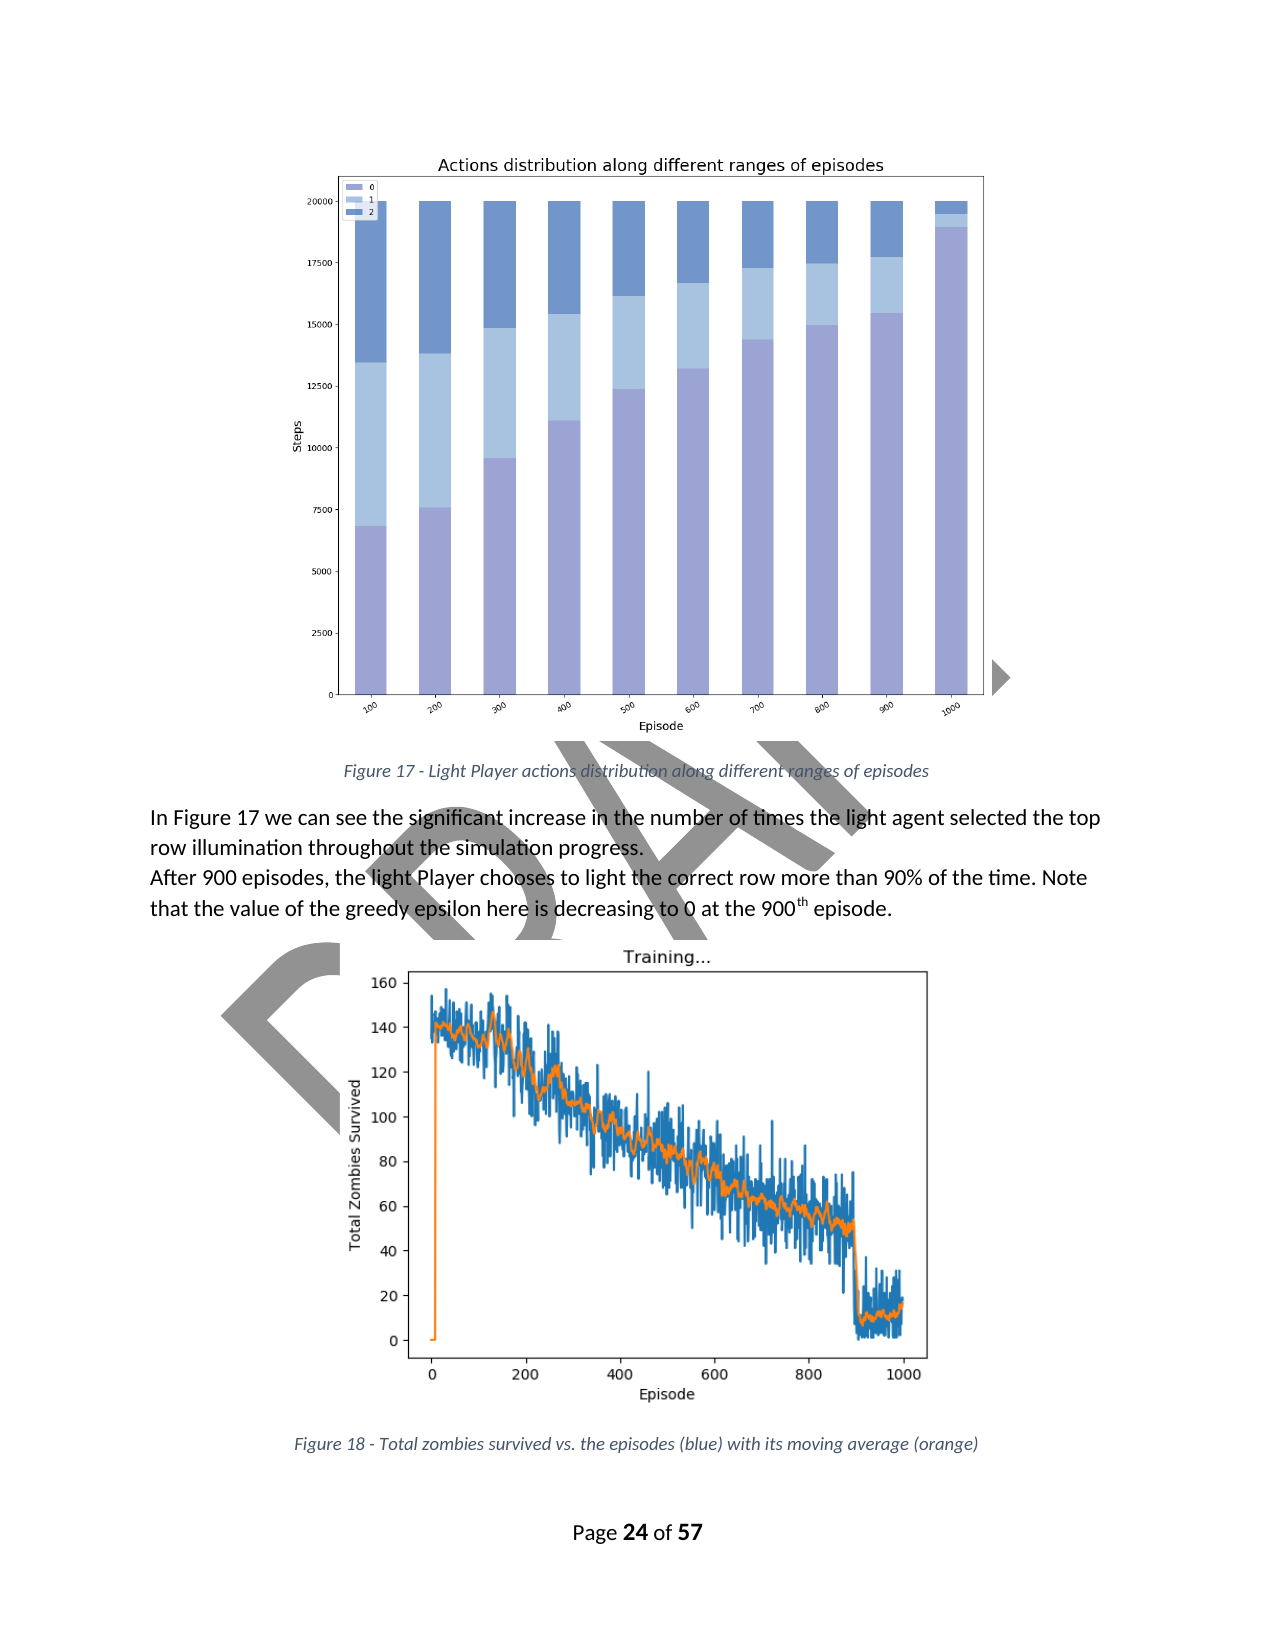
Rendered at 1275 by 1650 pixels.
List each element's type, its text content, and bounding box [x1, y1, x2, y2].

text In Figure 10 we can see the significant increase in the number of times the light agent selected the top row illumination throughout the simulation progress. After 900 episodes, the light Player chooses to light the correct row more than 90% of the time. Note that the value of the greedy epsilon here is decreasing to 0 at the 900th episode. [150, 803, 1125, 922]
picture [339, 940, 936, 1413]
text Figure 17 - Light Player actions distribution along different ranges of episodes [150, 759, 1125, 782]
picture [283, 150, 992, 741]
